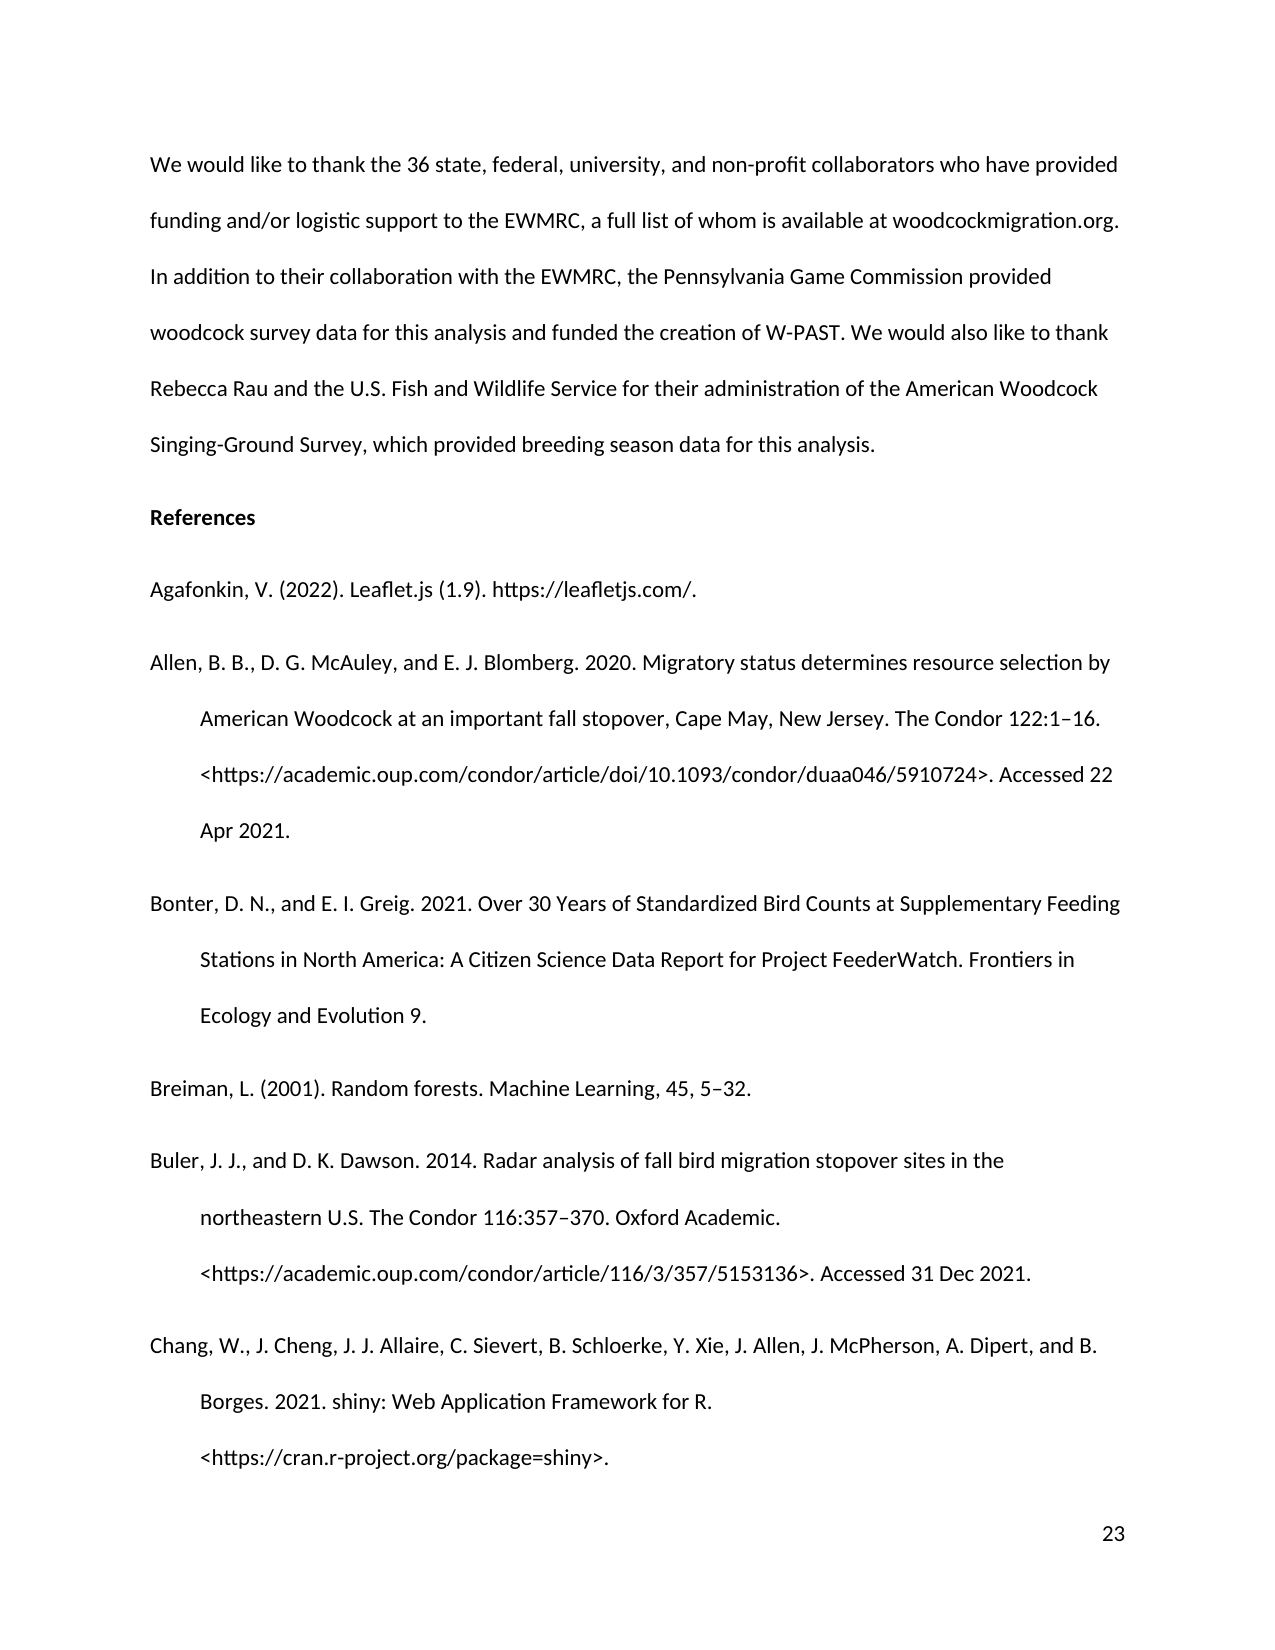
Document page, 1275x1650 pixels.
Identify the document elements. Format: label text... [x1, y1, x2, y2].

text Chang, W., J. Cheng, J. J. Allaire, C. Sievert, B. Schloerke, Y. Xie, J. Allen, J. McPherson, A. Dipert, and B. Borges. 2021. shiny: Web Application Framework for R. <https://cran.r-project.org/package=shiny>. [150, 1331, 1125, 1472]
text We would like to thank the 36 state, federal, university, and non-profit collaborators who have provided funding and/or logistic support to the EWMRC, a full list of whom is available at woodcockmigration.org. In addition to their collaboration with the EWMRC, the Pennsylvania Game Commission provided woodcock survey data for this analysis and funded the creation of W-PAST. We would also like to thank Rebecca Rau and the U.S. Fish and Wildlife Service for their administration of the American Woodcock Singing-Ground Survey, which provided breeding season data for this analysis. [150, 150, 1125, 458]
text Bonter, D. N., and E. I. Greig. 2021. Over 30 Years of Standardized Bird Counts at Supplementary Feeding Stations in North America: A Citizen Science Data Report for Project FeederWatch. Frontiers in Ecology and Evolution 9. [150, 889, 1125, 1029]
text Agafonkin, V. (2022). Leaflet.js (1.9). https://leafletjs.com/. [150, 576, 1125, 604]
text References [150, 503, 1125, 531]
text Buler, J. J., and D. K. Dawson. 2014. Radar analysis of fall bird migration stopover sites in the northeastern U.S. The Condor 116:357–370. Oxford Academic. <https://academic.oup.com/condor/article/116/3/357/5153136>. Accessed 31 Dec 2021. [150, 1147, 1125, 1287]
text Allen, B. B., D. G. McAuley, and E. J. Blomberg. 2020. Migratory status determines resource selection by American Woodcock at an important fall stopover, Cape May, New Jersey. The Condor 122:1–16. <https://academic.oup.com/condor/article/doi/10.1093/condor/duaa046/5910724>. Accessed 22 Apr 2021. [150, 648, 1125, 844]
text Breiman, L. (2001). Random forests. Machine Learning, 45, 5–32. [150, 1074, 1125, 1102]
